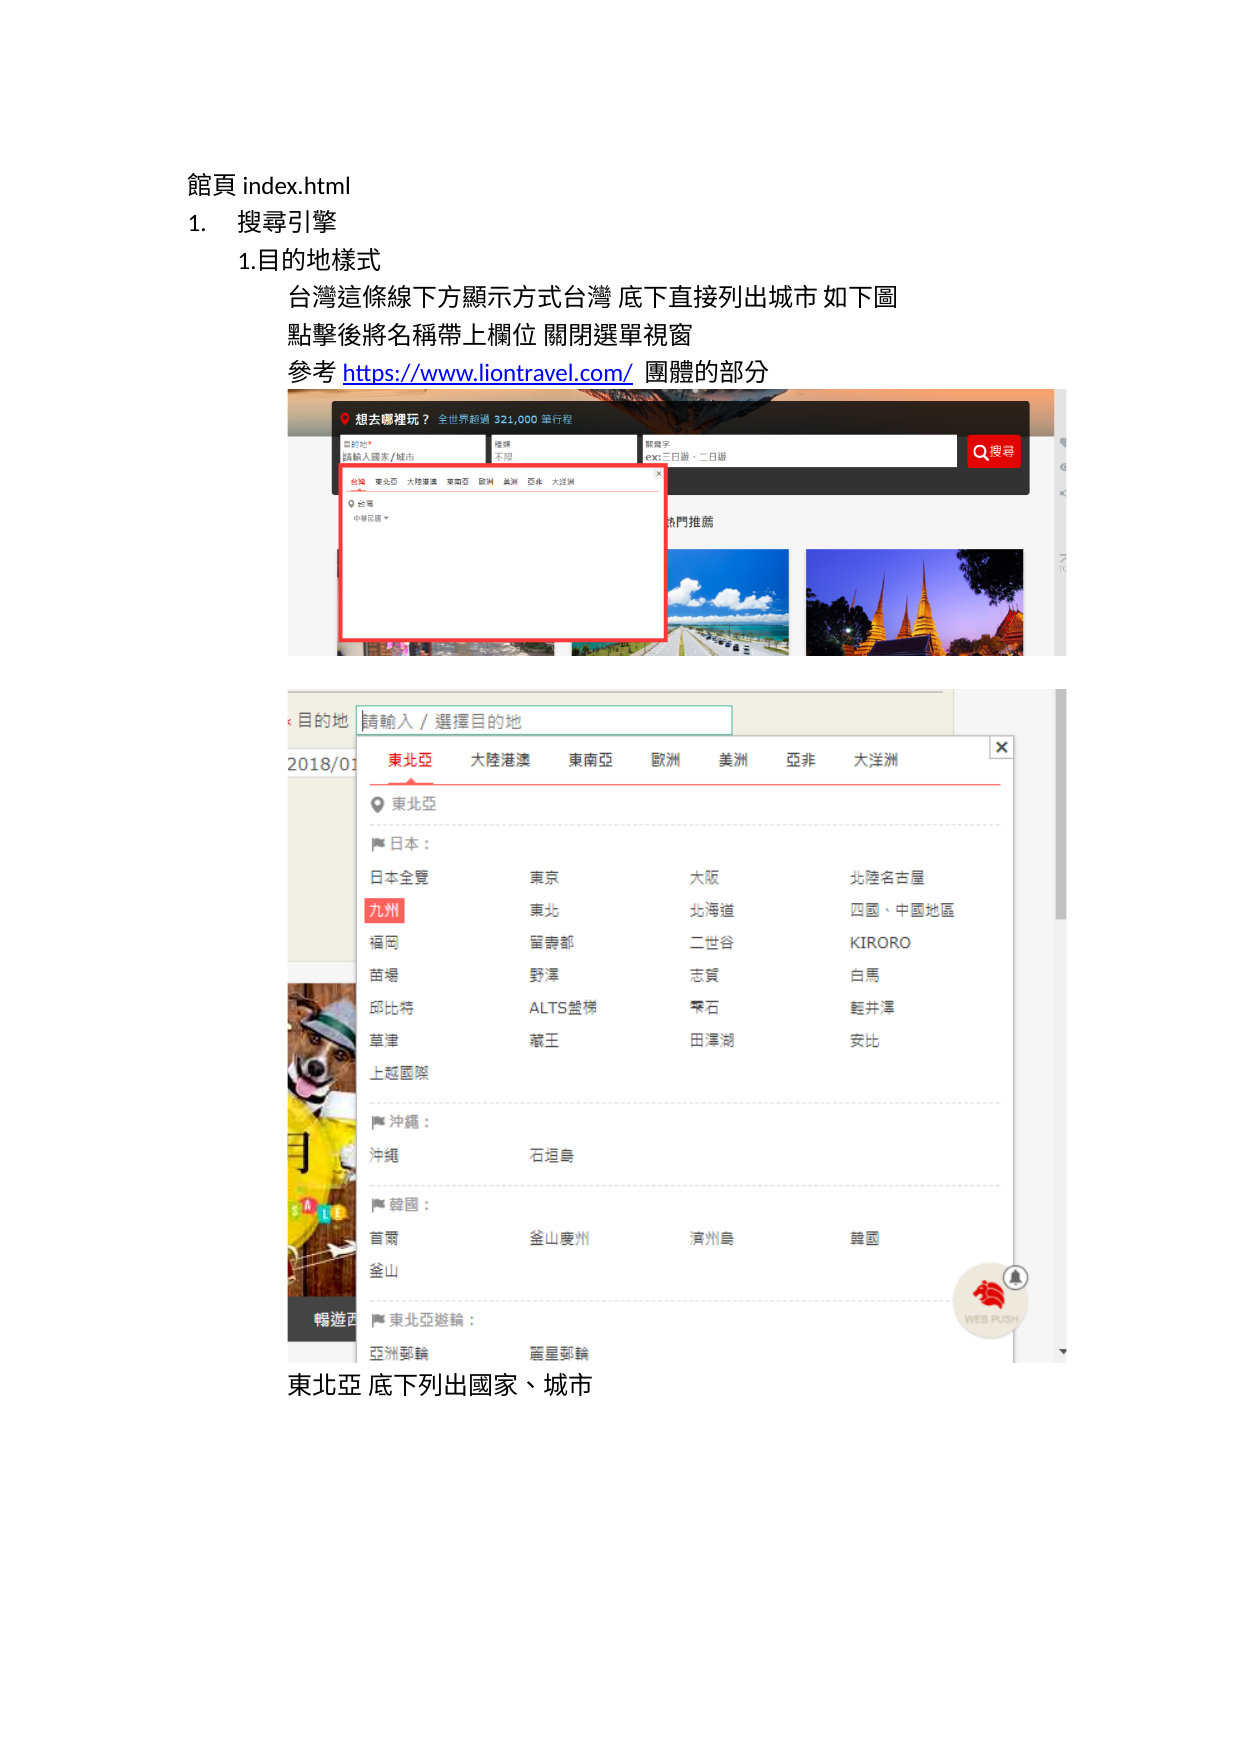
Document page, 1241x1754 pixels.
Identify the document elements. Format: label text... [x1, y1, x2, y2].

picture [287, 389, 1067, 656]
list 點擊後將名稱帶上欄位 關閉選單視窗 [237, 314, 1053, 352]
text 館頁index.html [187, 164, 1053, 202]
list 台灣這條線下方顯示方式台灣 底下直接列出城市 如下圖 [237, 277, 1053, 314]
list 參考https://www.liontravel.com/ 團體的部分 [237, 352, 1053, 389]
list 1.目的地樣式 [237, 239, 1053, 277]
picture [287, 689, 1067, 1363]
text 東北亞 底下列出國家、城市 [237, 1364, 1053, 1402]
list 搜尋引擎 [187, 202, 1053, 239]
